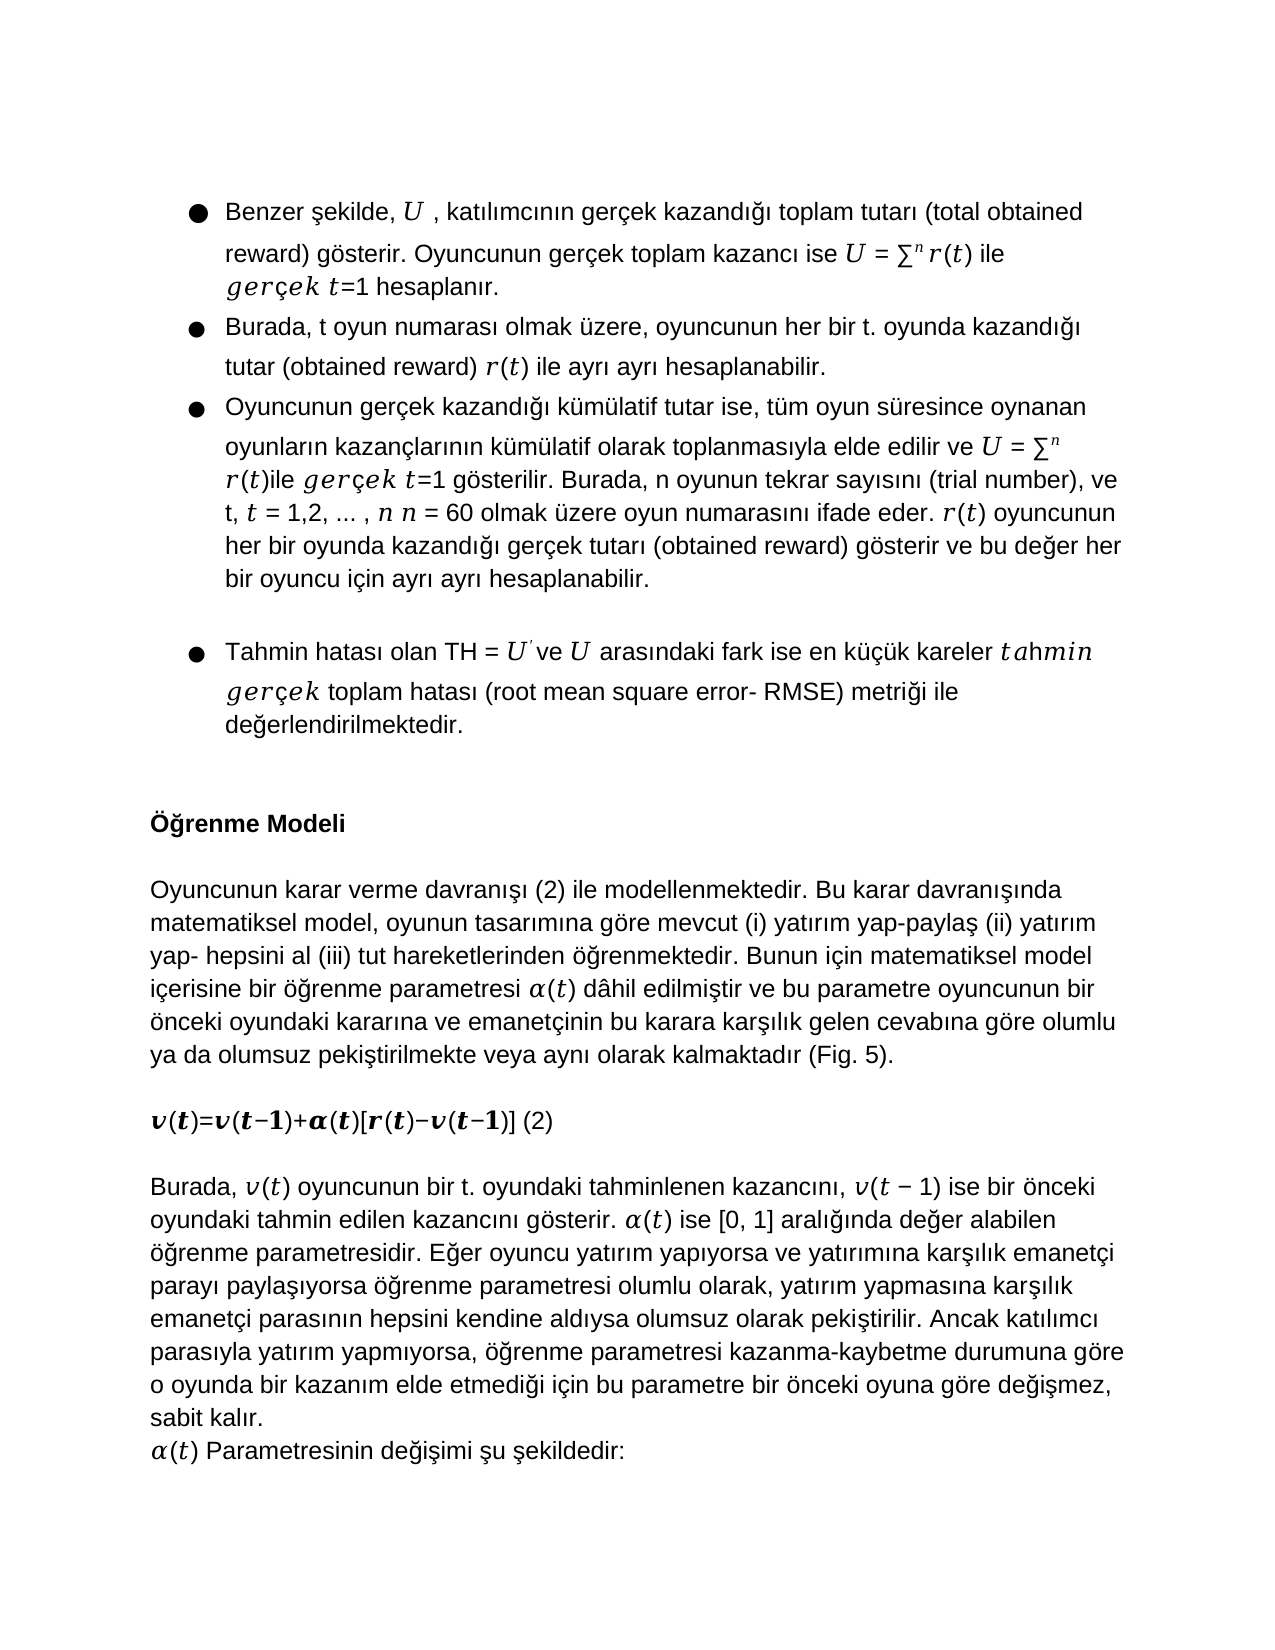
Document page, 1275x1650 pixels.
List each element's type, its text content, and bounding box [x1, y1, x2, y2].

list Benzer şekilde, 𝑈 , katılımcının gerçek kazandığı toplam tutarı (total obtained reward) gösterir. Oyuncunun gerçek toplam kazancı ise 𝑈 = ∑𝑛 𝑟(𝑡) ile 𝑔𝑒𝑟ç𝑒𝑘 𝑡=1 hesaplanır. [187, 183, 1125, 300]
list Oyuncunun gerçek kazandığı kümülatif tutar ise, tüm oyun süresince oynanan oyunların kazançlarının kümülatif olarak toplanmasıyla elde edilir ve 𝑈 = ∑𝑛 𝑟(𝑡)ile 𝑔𝑒𝑟ç𝑒𝑘 𝑡=1 gösterilir. Burada, n oyunun tekrar sayısını (trial number), ve t, 𝑡 = 1,2, ... , 𝑛 𝑛 = 60 olmak üzere oyun numarasını ifade eder. 𝑟(𝑡) oyuncunun her bir oyunda kazandığı gerçek tutarı (obtained reward) gösterir ve bu değer her bir oyuncu için ayrı ayrı hesaplanabilir. [187, 384, 1125, 592]
text Oyuncunun karar verme davranışı (2) ile modellenmektedir. Bu karar davranışında matematiksel model, oyunun tasarımına göre mevcut (i) yatırım yap-paylaş (ii) yatırım yap- hepsini al (iii) tut hareketlerinden öğrenmektedir. Bunun için matematiksel model içerisine bir öğrenme parametresi 𝛼(𝑡) dâhil edilmiştir ve bu parametre oyuncunun bir önceki oyundaki kararına ve emanetçinin bu karara karşılık gelen cevabına göre olumlu ya da olumsuz pekiştirilmekte veya aynı olarak kalmaktadır (Fig. 5). [150, 875, 1125, 1069]
text Öğrenme Modeli [150, 809, 1125, 837]
text 𝛼(𝑡) Parametresinin değişimi şu şekildedir: [150, 1436, 1125, 1465]
list Burada, t oyun numarası olmak üzere, oyuncunun her bir t. oyunda kazandığı tutar (obtained reward) 𝑟(𝑡) ile ayrı ayrı hesaplanabilir. [187, 304, 1125, 380]
text Burada, 𝑣(𝑡) oyuncunun bir t. oyundaki tahminlenen kazancını, 𝑣(𝑡 − 1) ise bir önceki oyundaki tahmin edilen kazancını gösterir. 𝛼(𝑡) ise [0, 1] aralığında değer alabilen öğrenme parametresidir. Eğer oyuncu yatırım yapıyorsa ve yatırımına karşılık emanetçi parayı paylaşıyorsa öğrenme parametresi olumlu olarak, yatırım yapmasına karşılık emanetçi parasının hepsini kendine aldıysa olumsuz olarak pekiştirilir. Ancak katılımcı parasıyla yatırım yapmıyorsa, öğrenme parametresi kazanma-kaybetme durumuna göre o oyunda bir kazanım elde etmediği için bu parametre bir önceki oyuna göre değişmez, sabit kalır. [150, 1172, 1125, 1432]
list Tahmin hatası olan TH = 𝑈′ ve 𝑈 arasındaki fark ise en küçük kareler 𝑡𝑎h𝑚𝑖𝑛 𝑔𝑒𝑟ç𝑒𝑘 toplam hatası (root mean square error- RMSE) metriği ile değerlendirilmektedir. [187, 630, 1125, 738]
text 𝒗(𝒕)=𝒗(𝒕−𝟏)+𝜶(𝒕)[𝒓(𝒕)−𝒗(𝒕−𝟏)] (2) [150, 1106, 1125, 1135]
